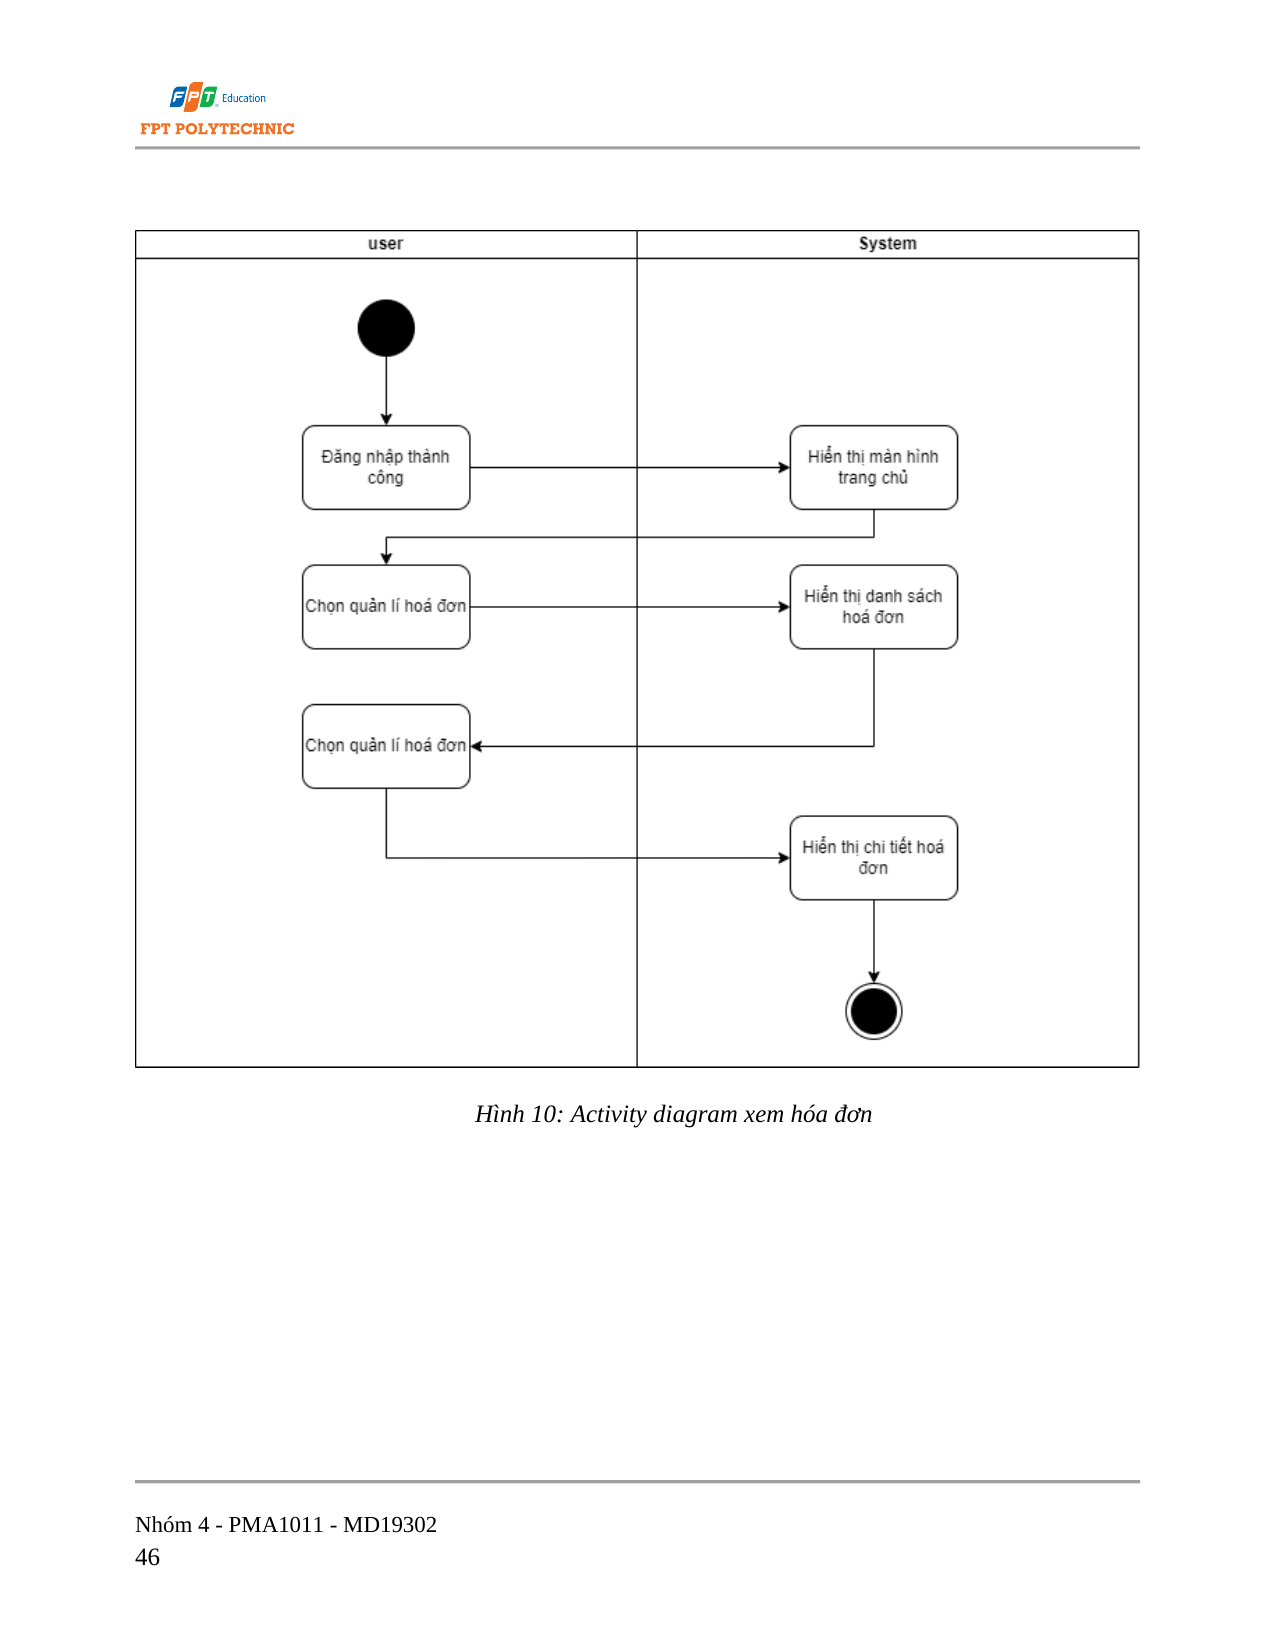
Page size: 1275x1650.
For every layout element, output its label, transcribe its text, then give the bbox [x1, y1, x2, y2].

picture [135, 230, 1140, 1068]
picture [135, 75, 299, 147]
text Hình 10: Activity diagram xem hóa đơn [135, 1099, 1140, 1128]
